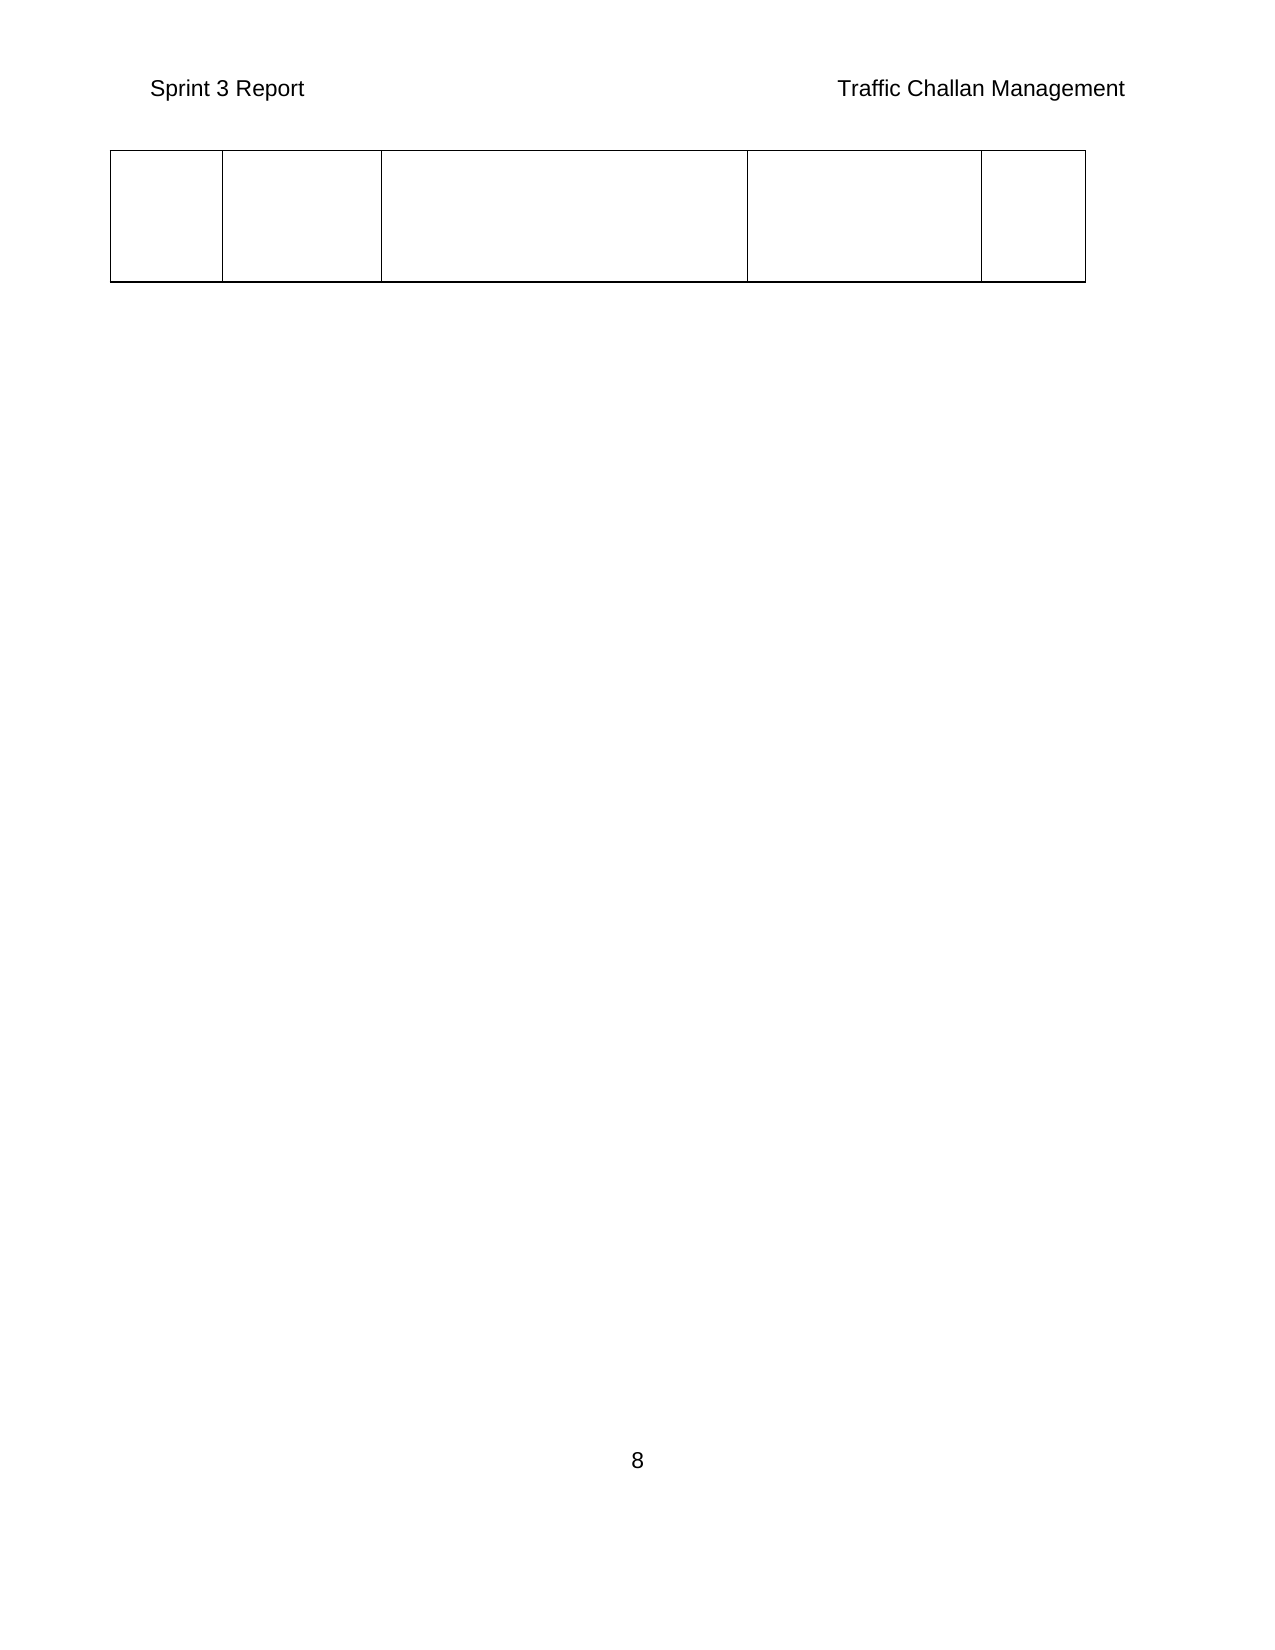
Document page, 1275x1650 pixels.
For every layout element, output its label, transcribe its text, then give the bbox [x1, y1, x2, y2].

table_cell H [982, 151, 1085, 281]
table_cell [223, 151, 381, 281]
table_cell 6 [111, 151, 222, 281]
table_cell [382, 151, 747, 281]
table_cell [748, 151, 981, 281]
